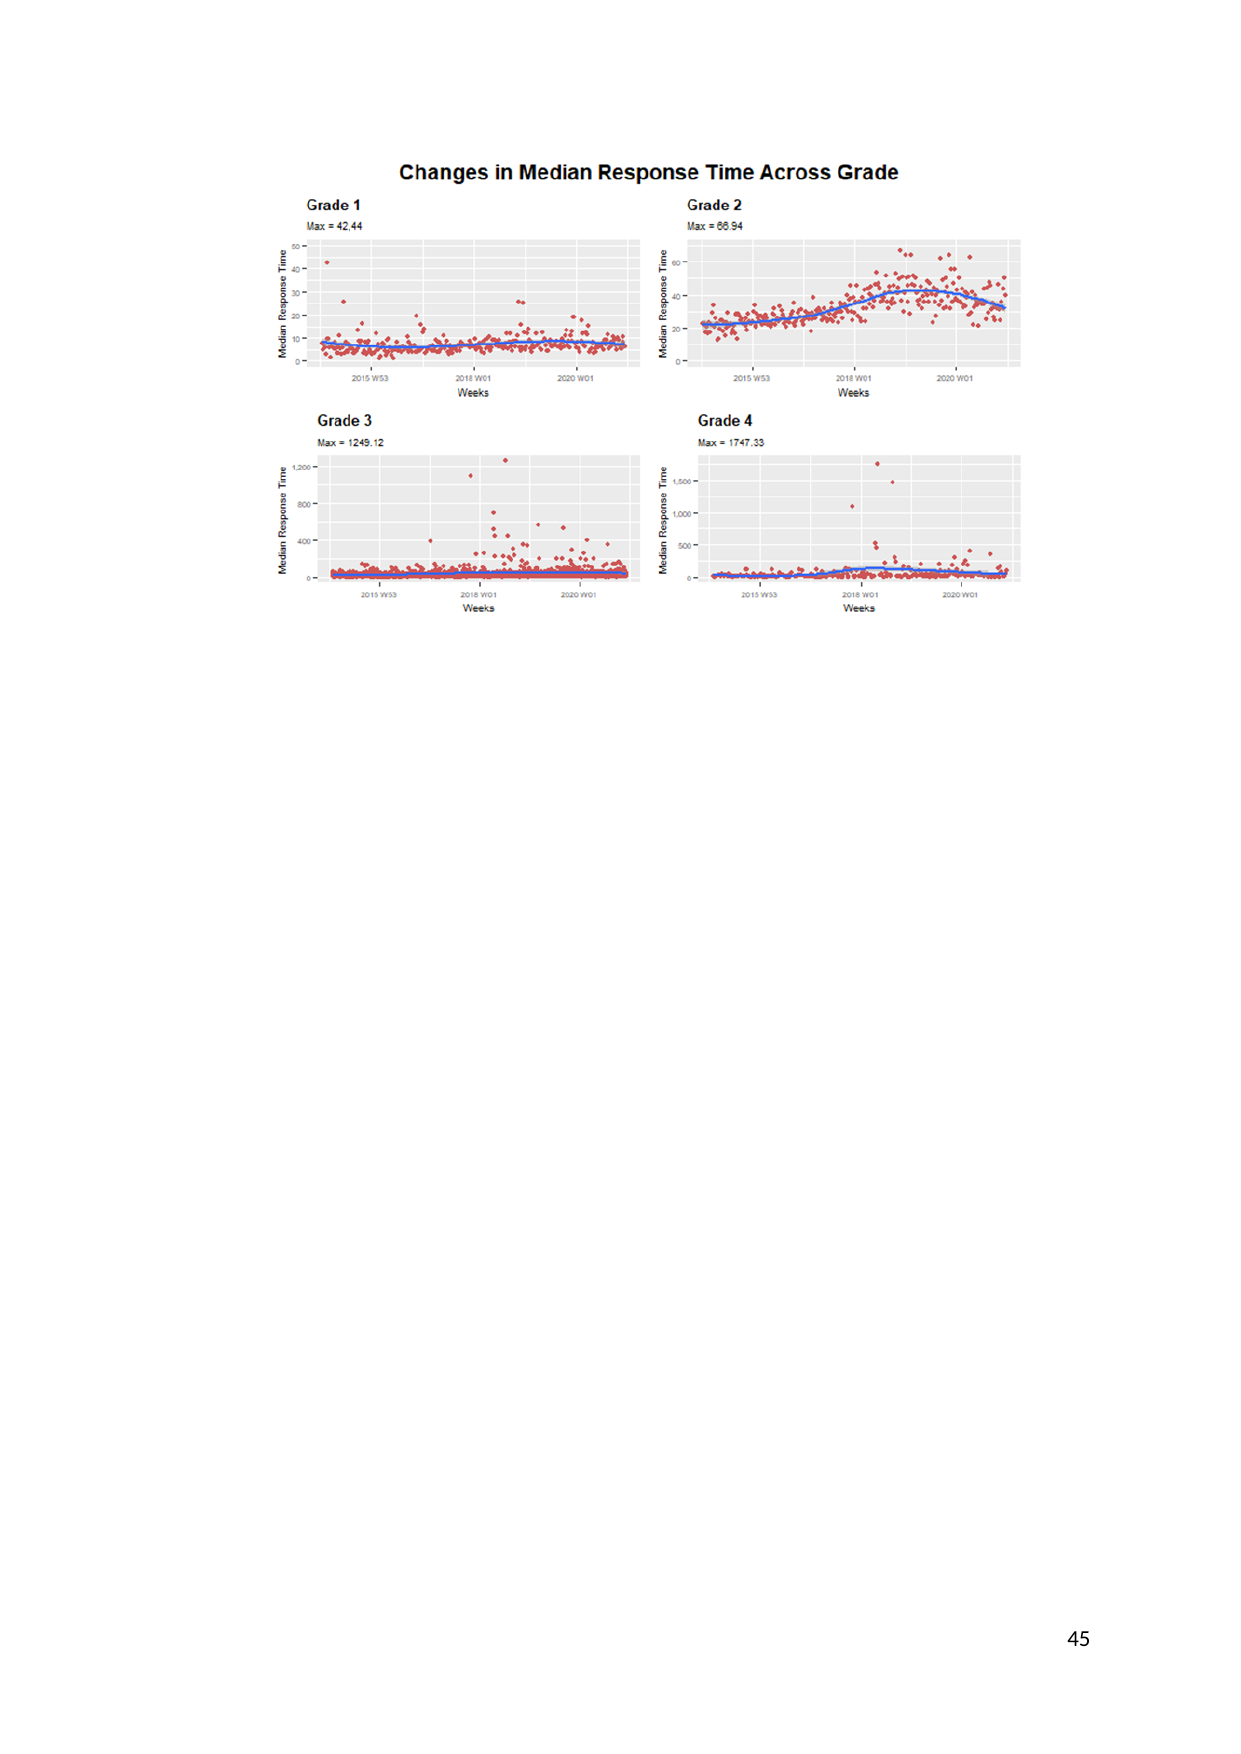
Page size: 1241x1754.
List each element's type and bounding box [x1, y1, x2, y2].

picture [268, 151, 1025, 617]
